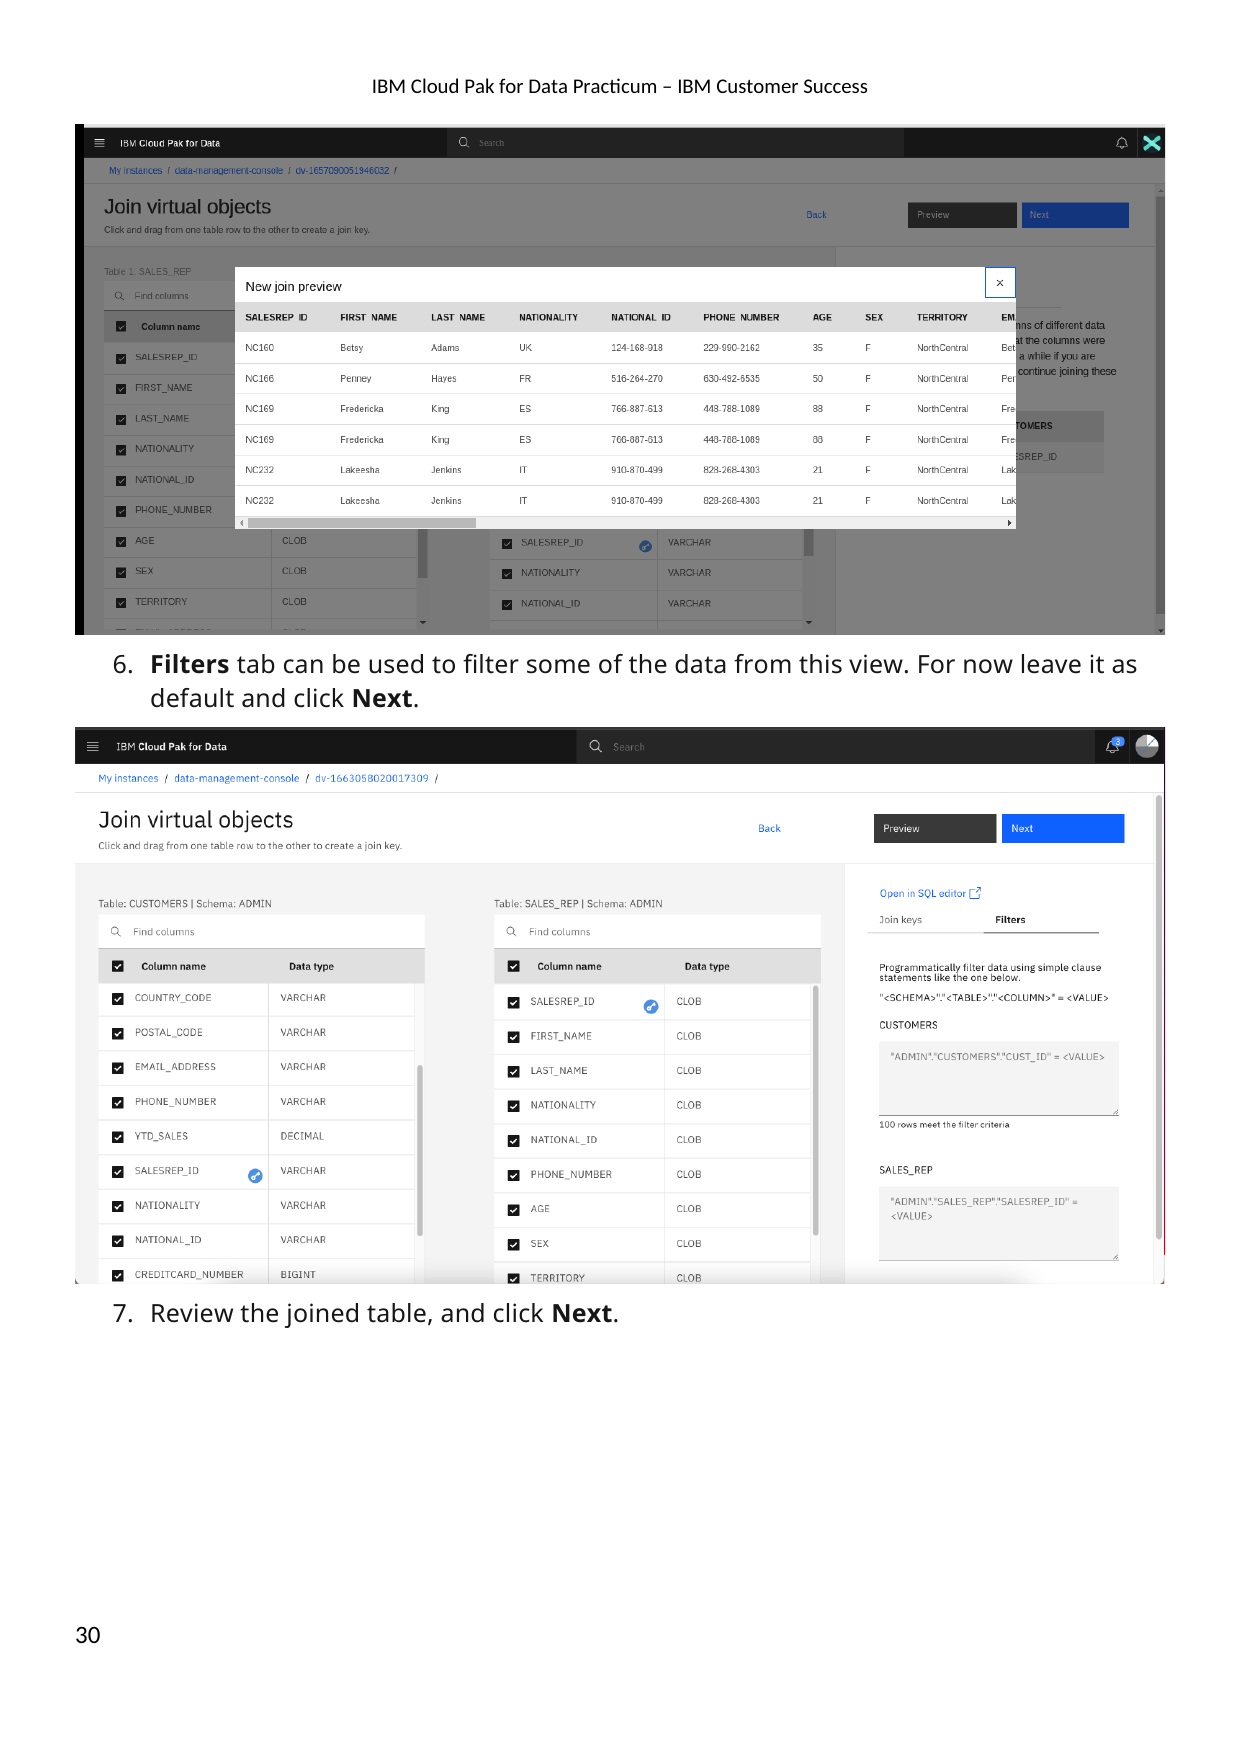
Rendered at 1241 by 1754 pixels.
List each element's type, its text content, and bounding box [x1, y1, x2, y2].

picture [75, 727, 1166, 1284]
list Filters tab can be used to filter some of the data from this view. For now leave it as default and click Next. [112, 647, 1165, 715]
picture [75, 124, 1166, 635]
list Review the joined table, and click Next. [112, 1296, 1165, 1330]
